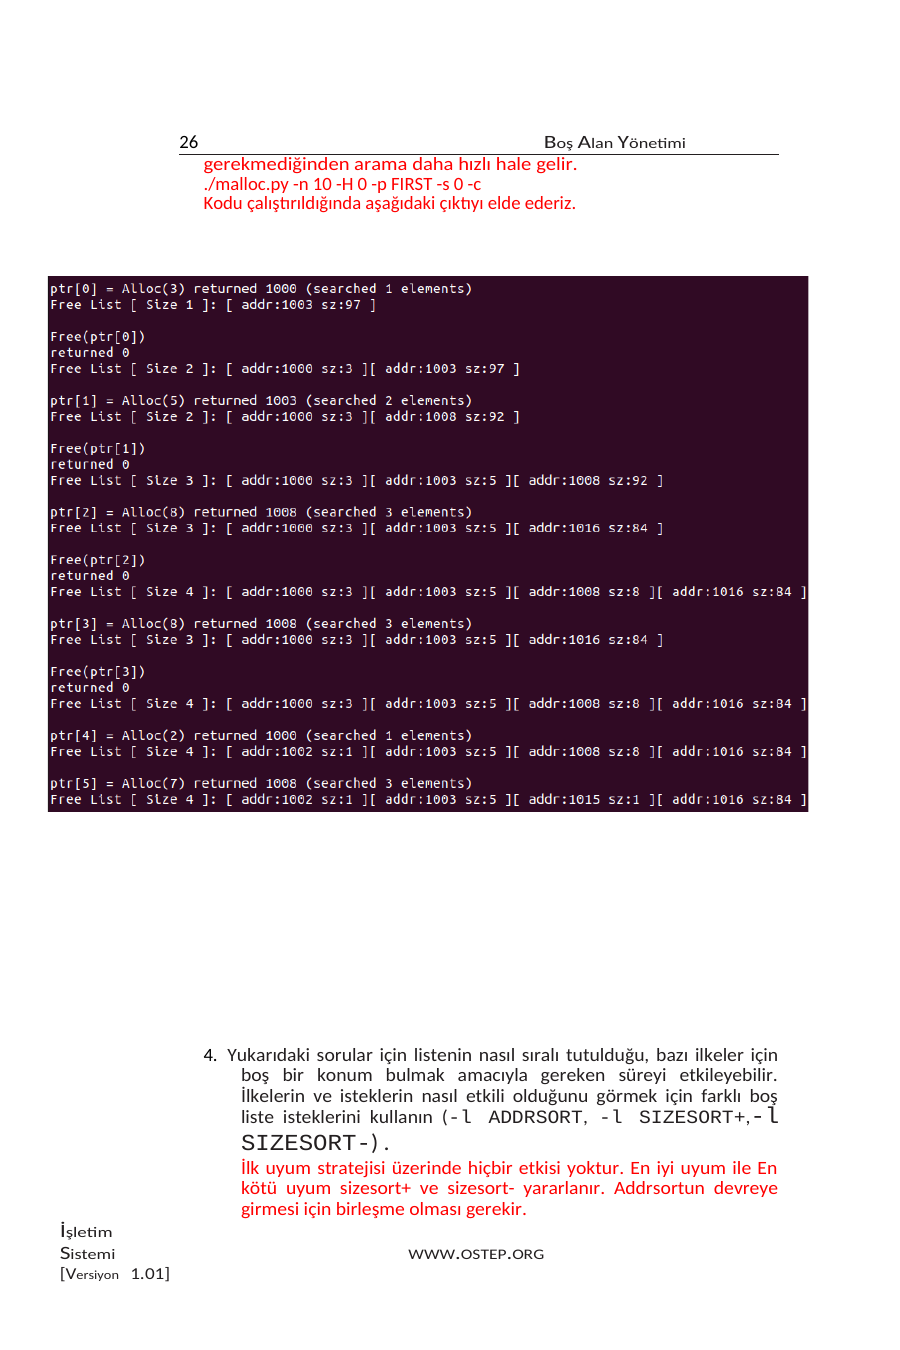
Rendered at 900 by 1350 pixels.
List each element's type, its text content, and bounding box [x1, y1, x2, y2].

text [203, 154, 808, 174]
picture [47, 276, 809, 812]
text ./malloc.py -n 10 -H 0 -p FIRST -s 0 -c [203, 174, 808, 194]
list İlk uyum stratejisi üzerinde hiçbir etkisi yoktur. En iyi uyum ile En kötü uyum sizesort+ ve sizesort- yararlanır. Addrsortun devreye girmesi için birleşme olması gerekir. [241, 1157, 779, 1220]
list Yukarıdaki sorular için listenin nasıl sıralı tutulduğu, bazı ilkeler için boş bir konum bulmak amacıyla gereken süreyi etkileyebilir. İlkelerin ve isteklerin nasıl etkili olduğunu görmek için farklı boş liste isteklerini kullanın (-l ADDRSORT, -l SIZESORT+,-l SIZESORT-) . [203, 1044, 779, 1157]
text Kodu çalıştırıldığında aşağıdaki çıktıyı elde ederiz. [203, 194, 808, 214]
